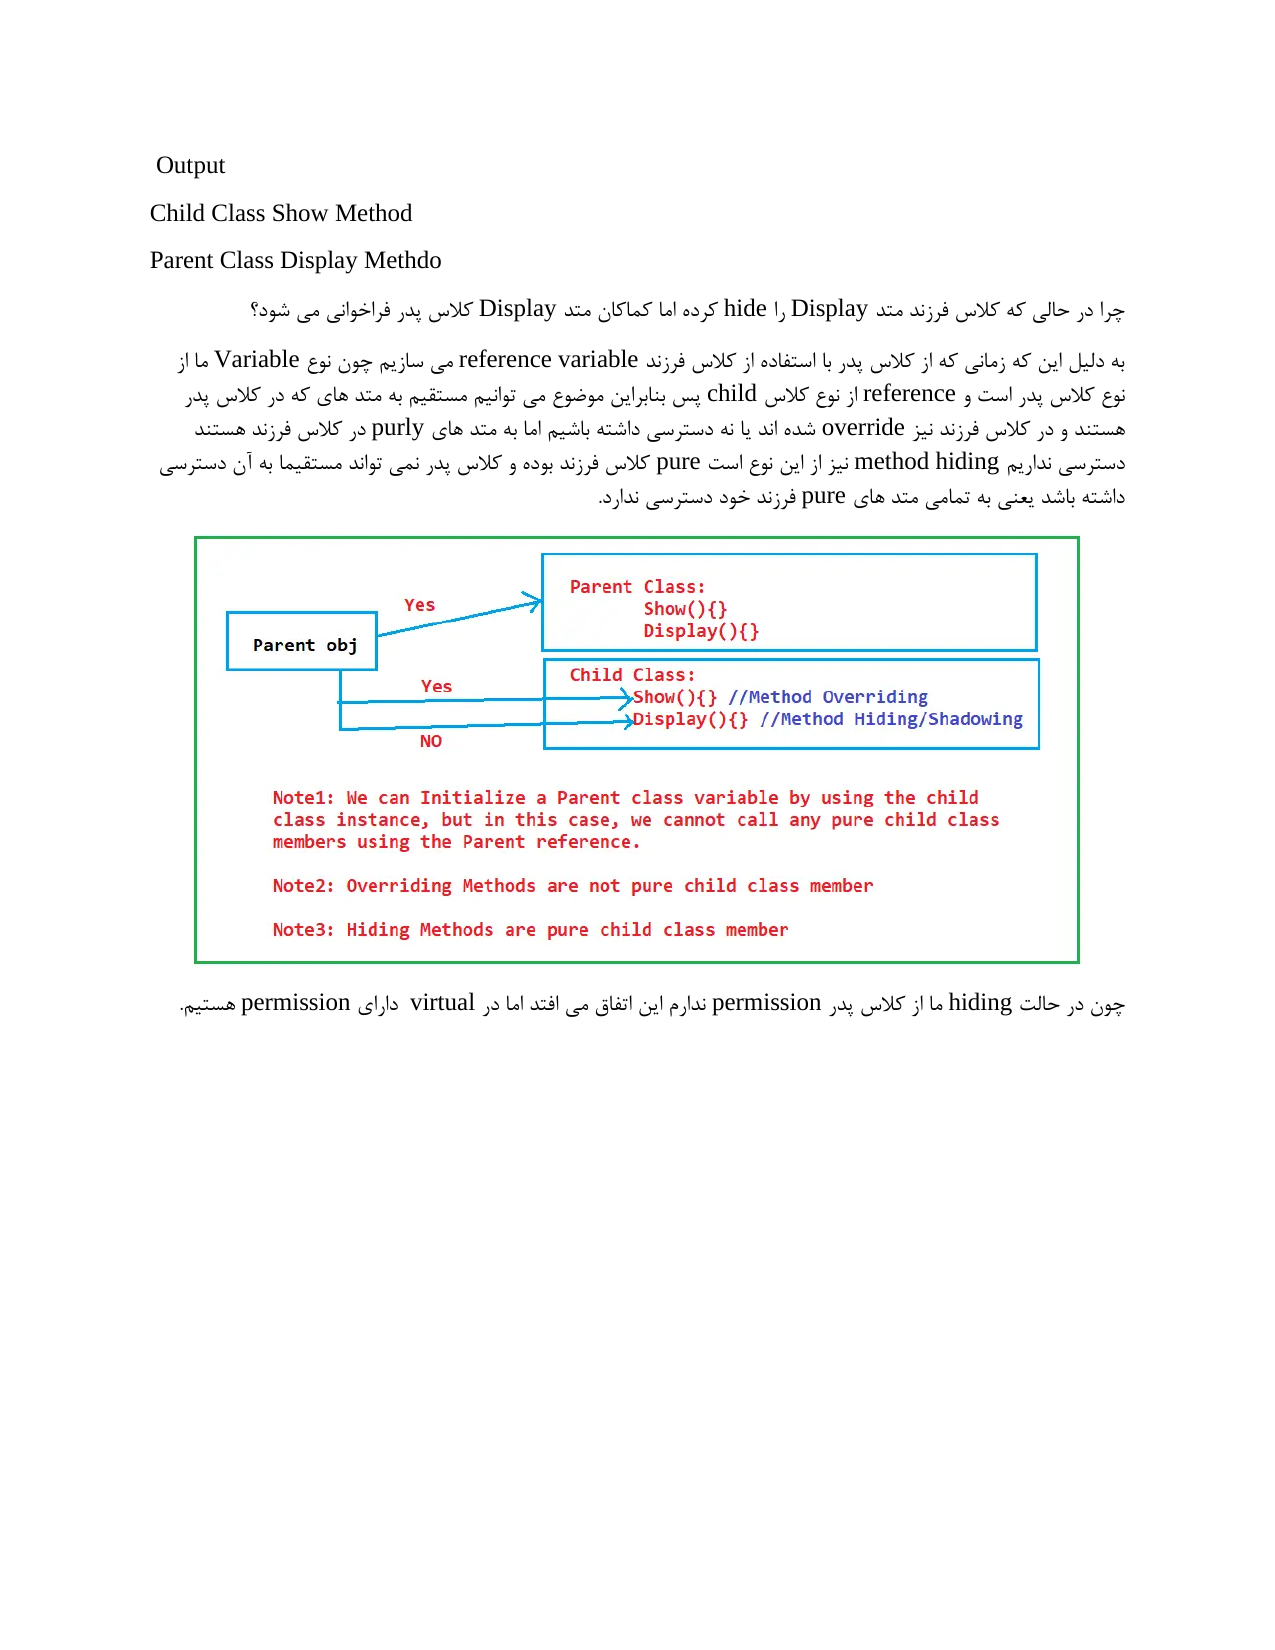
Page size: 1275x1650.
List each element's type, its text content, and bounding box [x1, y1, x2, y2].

text Parent Class Display Methdo [150, 246, 1125, 274]
text چون در حالت hiding ما از کلاس پدر permission ندارم این اتفاق می افتد اما در virtual دارای permission هستیم. [150, 987, 1125, 1019]
text چرا در حالی که کلاس فرزند متد Display را hide کرده اما کماکان متد Display کلاس پدر فراخوانی می شود؟ [150, 293, 1125, 325]
text Output [150, 150, 1125, 179]
text به دلیل این که زمانی که از کلاس پدر با استفاده از کلاس فرزند reference variable می سازیم چون نوع Variable ما از نوع کلاس پدر است و reference از نوع کلاس child پس بنابراین موضوع می توانیم مستقیم به متد های که در کلاس پدر هستند و در کلاس فرزند نیز override شده اند یا نه دسترسی داشته باشیم اما به متد های purly در کلاس فرزند هستند دسترسی نداریم method hiding نیز از این نوع است pure کلاس فرزند بوده و کلاس پدر نمی تواند مستقیما به آن دسترسی داشته باشد یعنی به تمامی متد های pure فرزند خود دسترسی ندارد. [150, 344, 1125, 512]
text Child Class Show Method [150, 198, 1125, 227]
